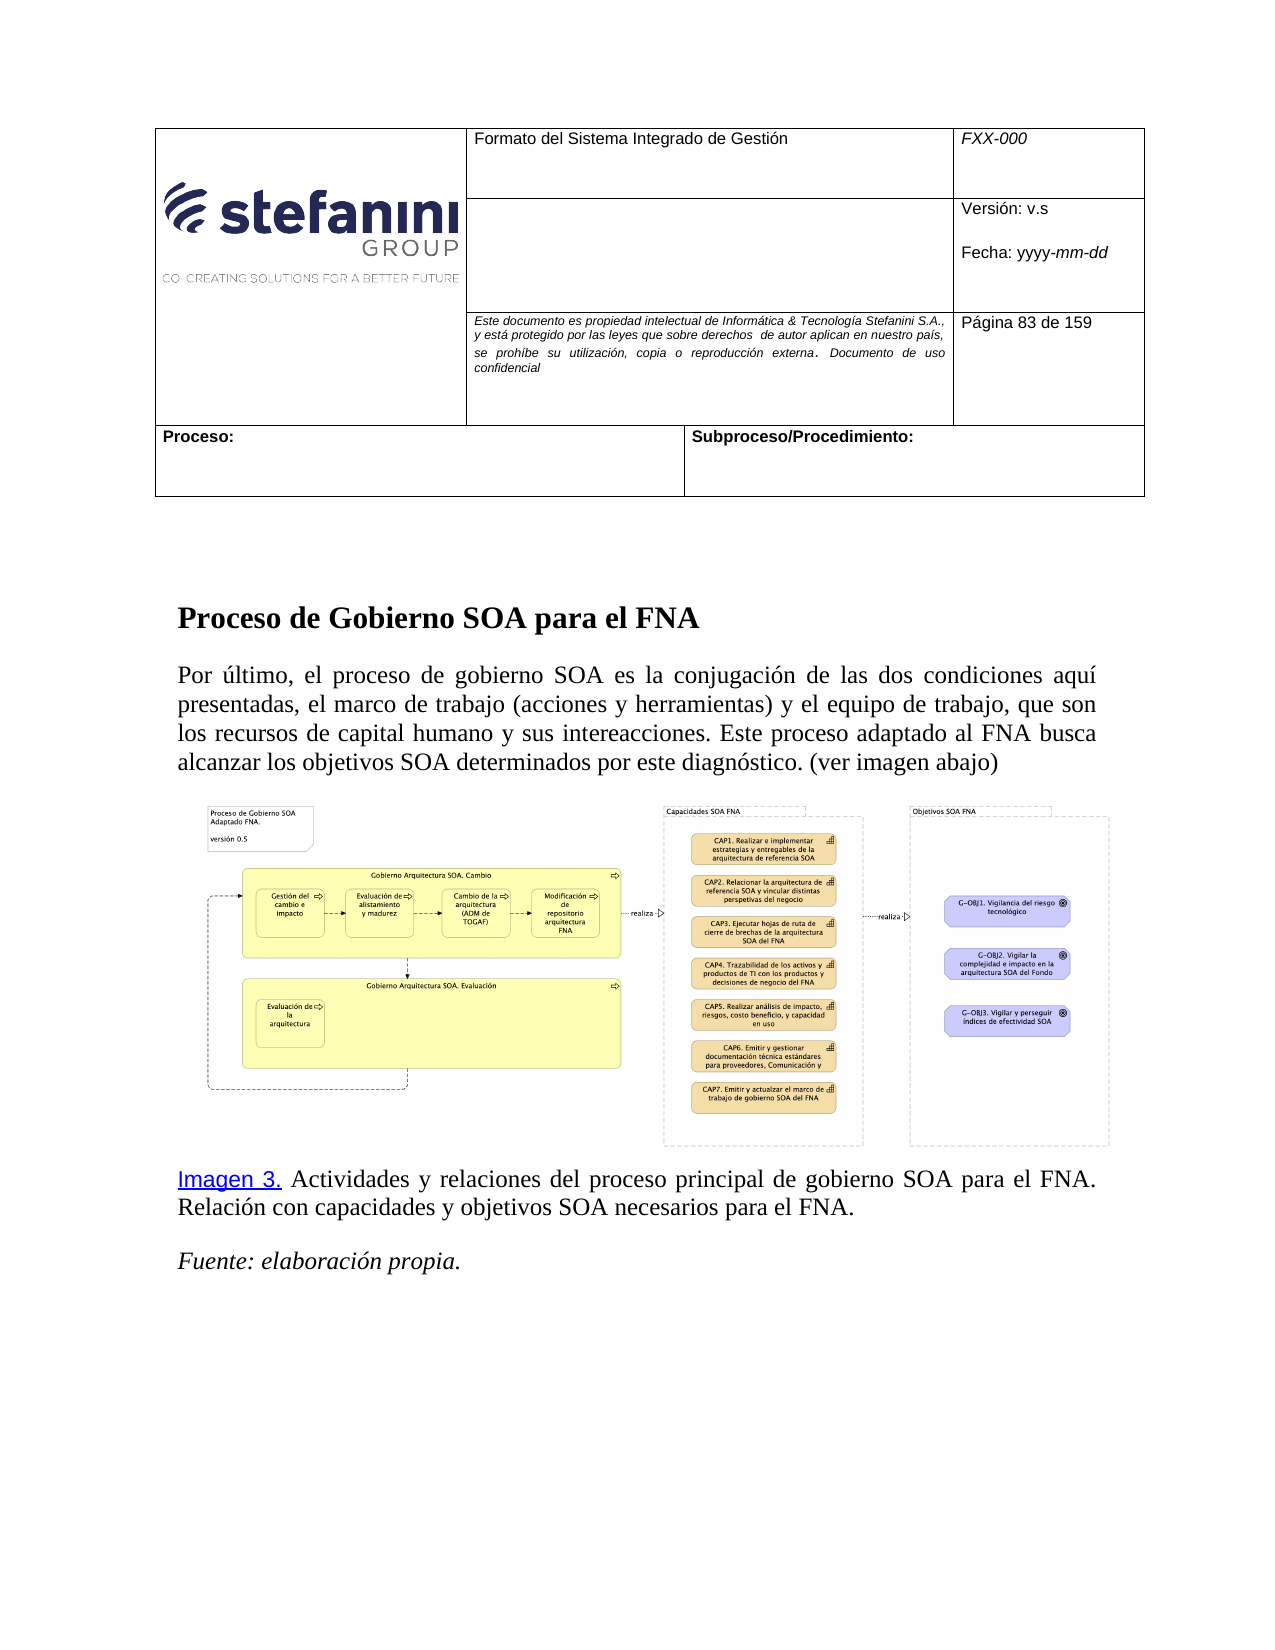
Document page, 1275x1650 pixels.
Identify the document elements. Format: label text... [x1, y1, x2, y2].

picture [162, 182, 460, 286]
text Fuente: elaboración propia. [177, 1246, 1098, 1275]
text Por último, el proceso de gobierno SOA es la conjugación de las dos condiciones aquí presentadas, el marco de trabajo (acciones y herramientas) y el equipo de trabajo, que son los recursos de capital humano y sus intereacciones. Este proceso adaptado al FNA busca alcanzar los objetivos SOA determinados por este diagnóstico. (ver imagen abajo) [177, 660, 1098, 775]
subtitle Proceso de Gobierno SOA para el FNA [177, 599, 1098, 635]
text Imagen 3. Actividades y relaciones del proceso principal de gobierno SOA para el FNA. Relación con capacidades y objetivos SOA necesarios para el FNA. [177, 1164, 1098, 1221]
picture [196, 800, 1115, 1152]
